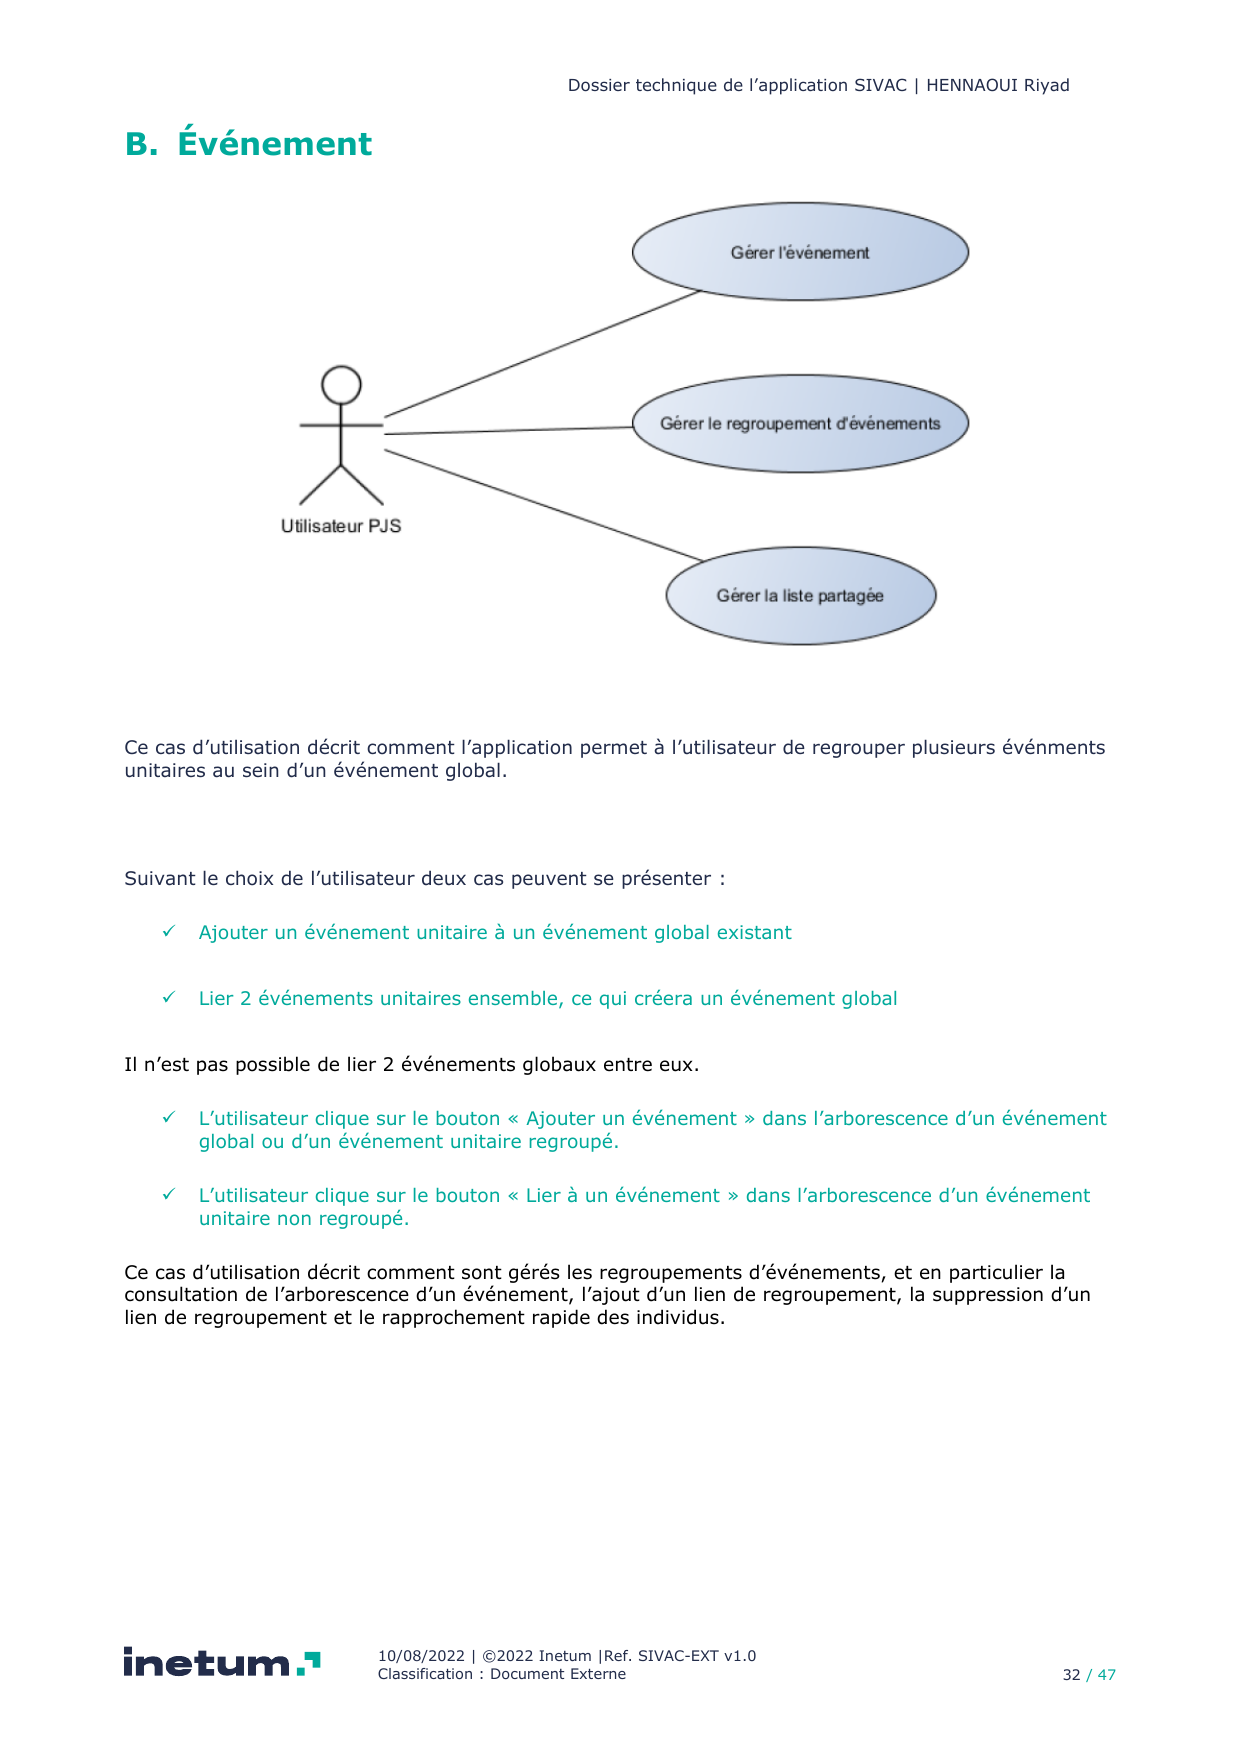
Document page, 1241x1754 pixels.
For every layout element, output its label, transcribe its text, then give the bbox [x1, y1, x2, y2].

text Il n’est pas possible de lier 2 événements globaux entre eux. [124, 1052, 1116, 1075]
subtitle Événement [124, 124, 1116, 162]
list L’utilisateur clique sur le bouton « Lier à un événement » dans l’arborescence d’un événement unitaire non regroupé. [161, 1183, 1116, 1229]
list Ajouter un événement unitaire à un événement global existant [161, 921, 1116, 944]
list Lier 2 événements unitaires ensemble, ce qui créera un événement global [161, 987, 1116, 1009]
picture [265, 193, 975, 651]
text Suivant le choix de l’utilisateur deux cas peuvent se présenter : [124, 867, 1116, 890]
text Ce cas d’utilisation décrit comment l’application permet à l’utilisateur de regrouper plusieurs événments unitaires au sein d’un événement global. [124, 736, 1116, 782]
text Ce cas d’utilisation décrit comment sont gérés les regroupements d’événements, et en particulier la consultation de l’arborescence d’un événement, l’ajout d’un lien de regroupement, la suppression d’un lien de regroupement et le rapprochement rapide des individus. [124, 1260, 1116, 1329]
list L’utilisateur clique sur le bouton « Ajouter un événement » dans l’arborescence d’un événement global ou d’un événement unitaire regroupé. [161, 1106, 1116, 1152]
